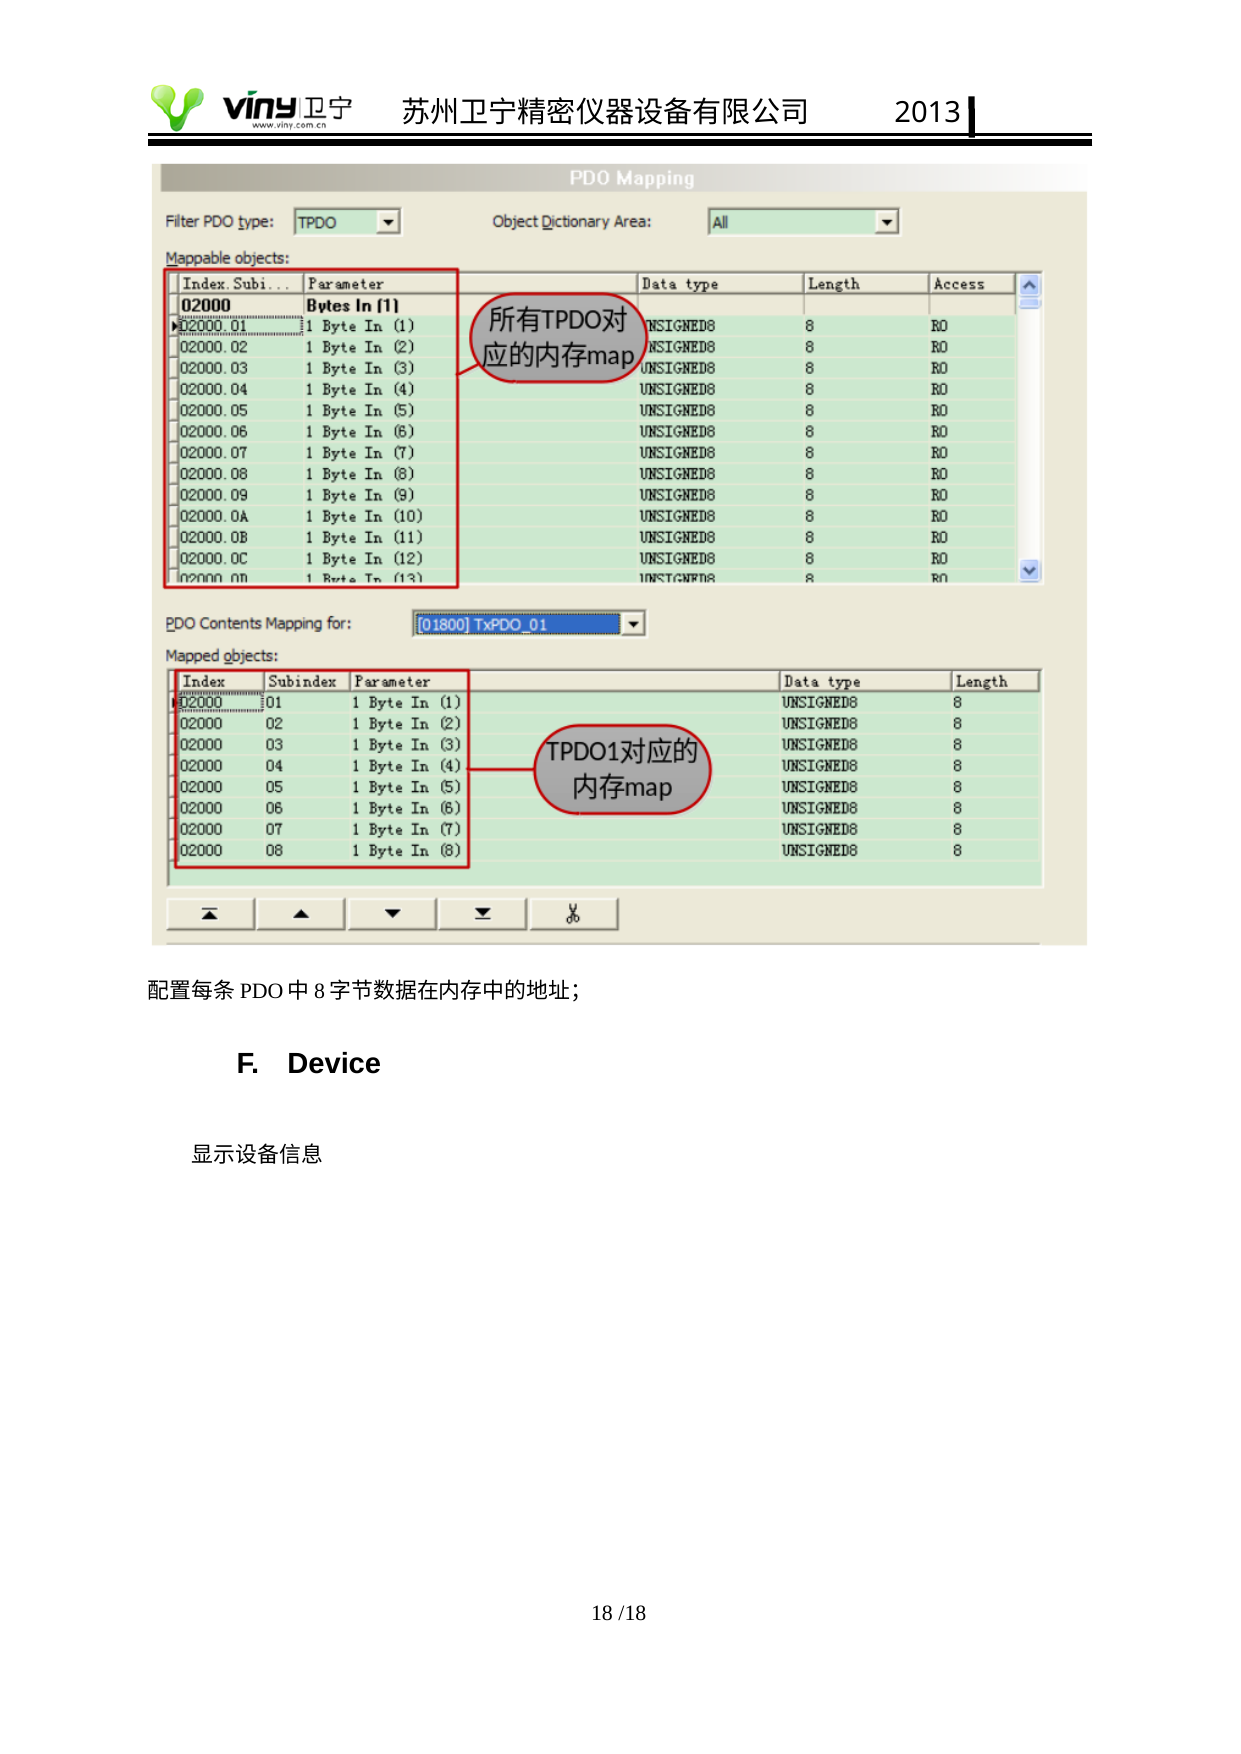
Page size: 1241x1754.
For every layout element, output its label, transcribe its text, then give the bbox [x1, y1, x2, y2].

subtitle Device [236, 1030, 1092, 1095]
picture [145, 80, 360, 132]
text 显示设备信息 [148, 1137, 1092, 1169]
text 配置每条PDO中8字节数据在内存中的地址； [148, 973, 1092, 1005]
